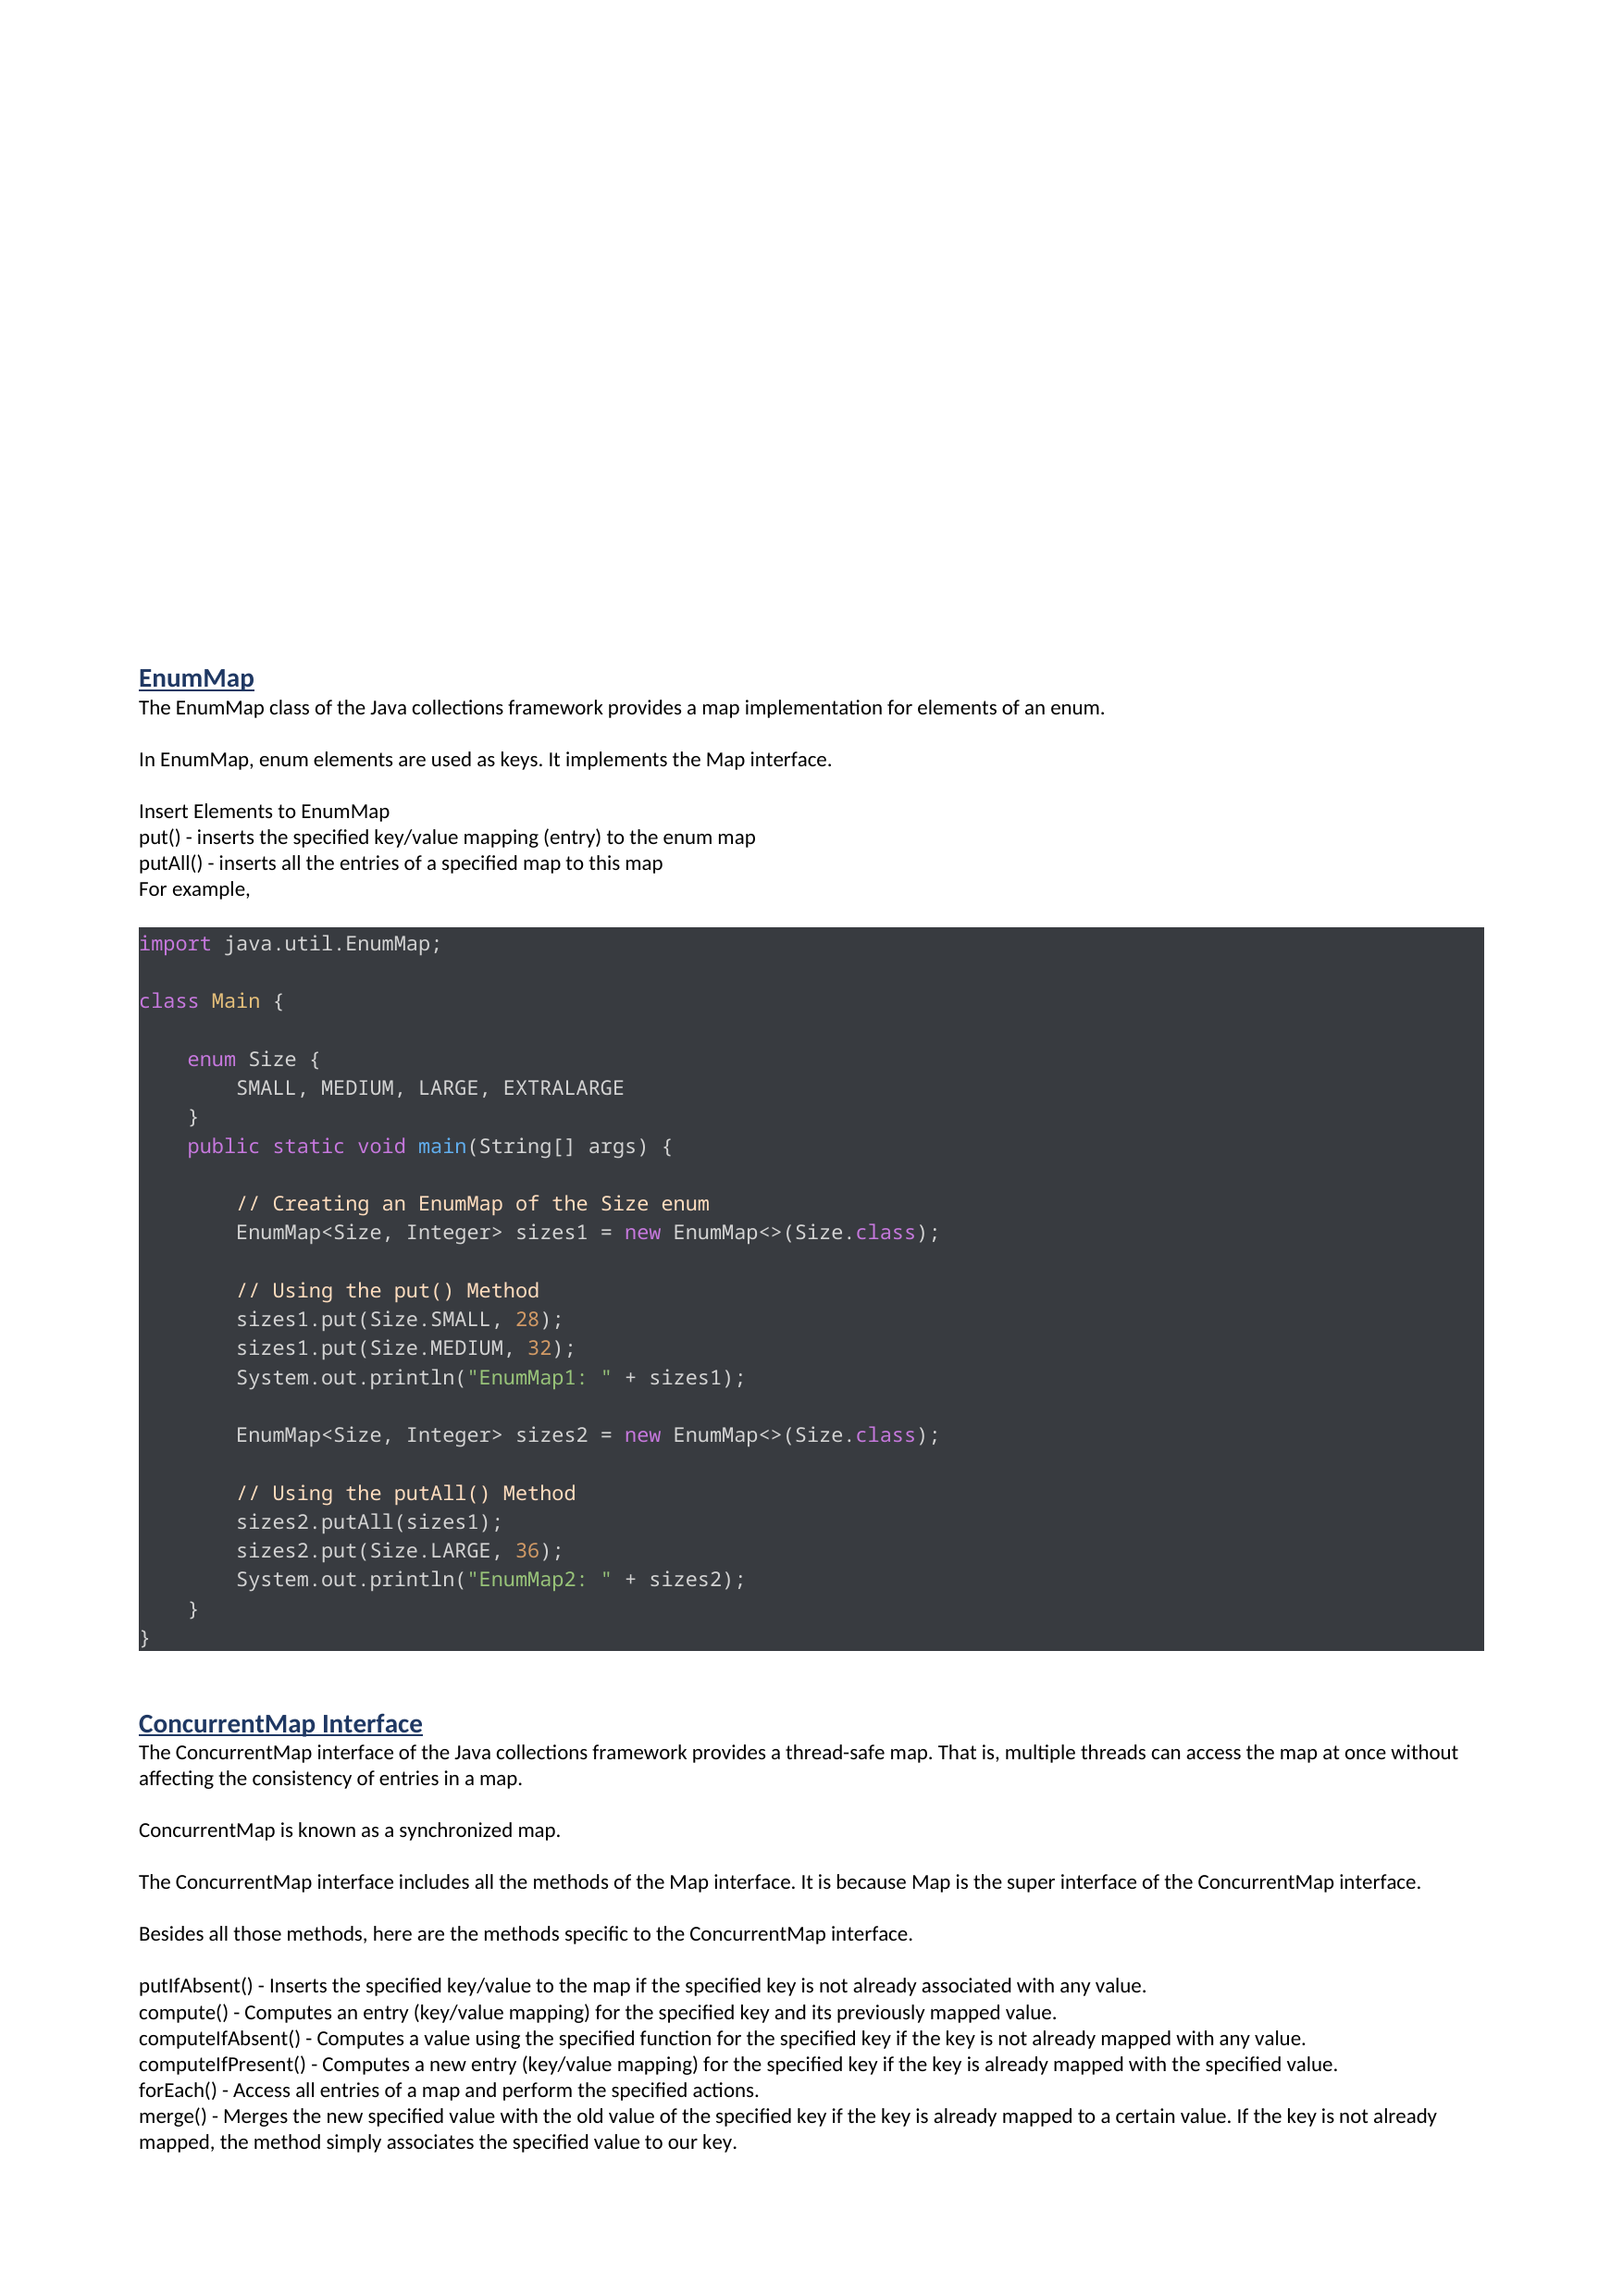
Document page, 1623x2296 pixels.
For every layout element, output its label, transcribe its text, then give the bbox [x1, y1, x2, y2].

text computeIfAbsent() - Computes a value using the specified function for the specified key if the key is not already mapped with any value. [139, 2025, 1484, 2051]
text putAll() - inserts all the entries of a specified map to this map [139, 850, 1484, 875]
text Besides all those methods, here are the methods specific to the ConcurrentMap interface. [139, 1921, 1484, 1947]
text merge() - Merges the new specified value with the old value of the specified key if the key is already mapped to a certain value. If the key is not already mapped, the method simply associates the specified value to our key. [139, 2103, 1484, 2154]
text compute() - Computes an entry (key/value mapping) for the specified key and its previously mapped value. [139, 1999, 1484, 2025]
text } [139, 1593, 1484, 1621]
text ConcurrentMap is known as a synchronized map. [139, 1817, 1484, 1843]
text } [139, 1621, 1484, 1651]
text For example, [139, 875, 1484, 901]
text The EnumMap class of the Java collections framework provides a map implementation for elements of an enum. [139, 694, 1484, 720]
text // Using the putAll() Method [139, 1477, 1484, 1506]
text computeIfPresent() - Computes a new entry (key/value mapping) for the specified key if the key is already mapped with the specified value. [139, 2051, 1484, 2077]
text enum Size { [139, 1043, 1484, 1073]
text System.out.println("EnumMap1: " + sizes1); [139, 1361, 1484, 1390]
text import java.util.EnumMap; [139, 927, 1484, 957]
subtitle EnumMap [139, 661, 1484, 694]
text sizes2.put(Size.LARGE, 36); [139, 1535, 1484, 1564]
text put() - inserts the specified key/value mapping (entry) to the enum map [139, 824, 1484, 850]
text In EnumMap, enum elements are used as keys. It implements the Map interface. [139, 746, 1484, 772]
text public static void main(String[] args) { [139, 1130, 1484, 1159]
text EnumMap<Size, Integer> sizes2 = new EnumMap<>(Size.class); [139, 1420, 1484, 1448]
subtitle ConcurrentMap Interface [139, 1706, 1484, 1739]
text } [139, 1101, 1484, 1130]
text The ConcurrentMap interface of the Java collections framework provides a thread-safe map. That is, multiple threads can access the map at once without affecting the consistency of entries in a map. [139, 1739, 1484, 1792]
text sizes2.putAll(sizes1); [139, 1506, 1484, 1535]
text putIfAbsent() - Inserts the specified key/value to the map if the specified key is not already associated with any value. [139, 1973, 1484, 1999]
text sizes1.put(Size.MEDIUM, 32); [139, 1333, 1484, 1361]
text SMALL, MEDIUM, LARGE, EXTRALARGE [139, 1073, 1484, 1101]
text forEach() - Access all entries of a map and perform the specified actions. [139, 2077, 1484, 2103]
text // Using the put() Method [139, 1274, 1484, 1304]
text class Main { [139, 986, 1484, 1014]
text sizes1.put(Size.SMALL, 28); [139, 1304, 1484, 1333]
text EnumMap<Size, Integer> sizes1 = new EnumMap<>(Size.class); [139, 1217, 1484, 1246]
text System.out.println("EnumMap2: " + sizes2); [139, 1564, 1484, 1593]
text Insert Elements to EnumMap [139, 798, 1484, 824]
text The ConcurrentMap interface includes all the methods of the Map interface. It is because Map is the super interface of the ConcurrentMap interface. [139, 1868, 1484, 1895]
text // Creating an EnumMap of the Size enum [139, 1188, 1484, 1217]
